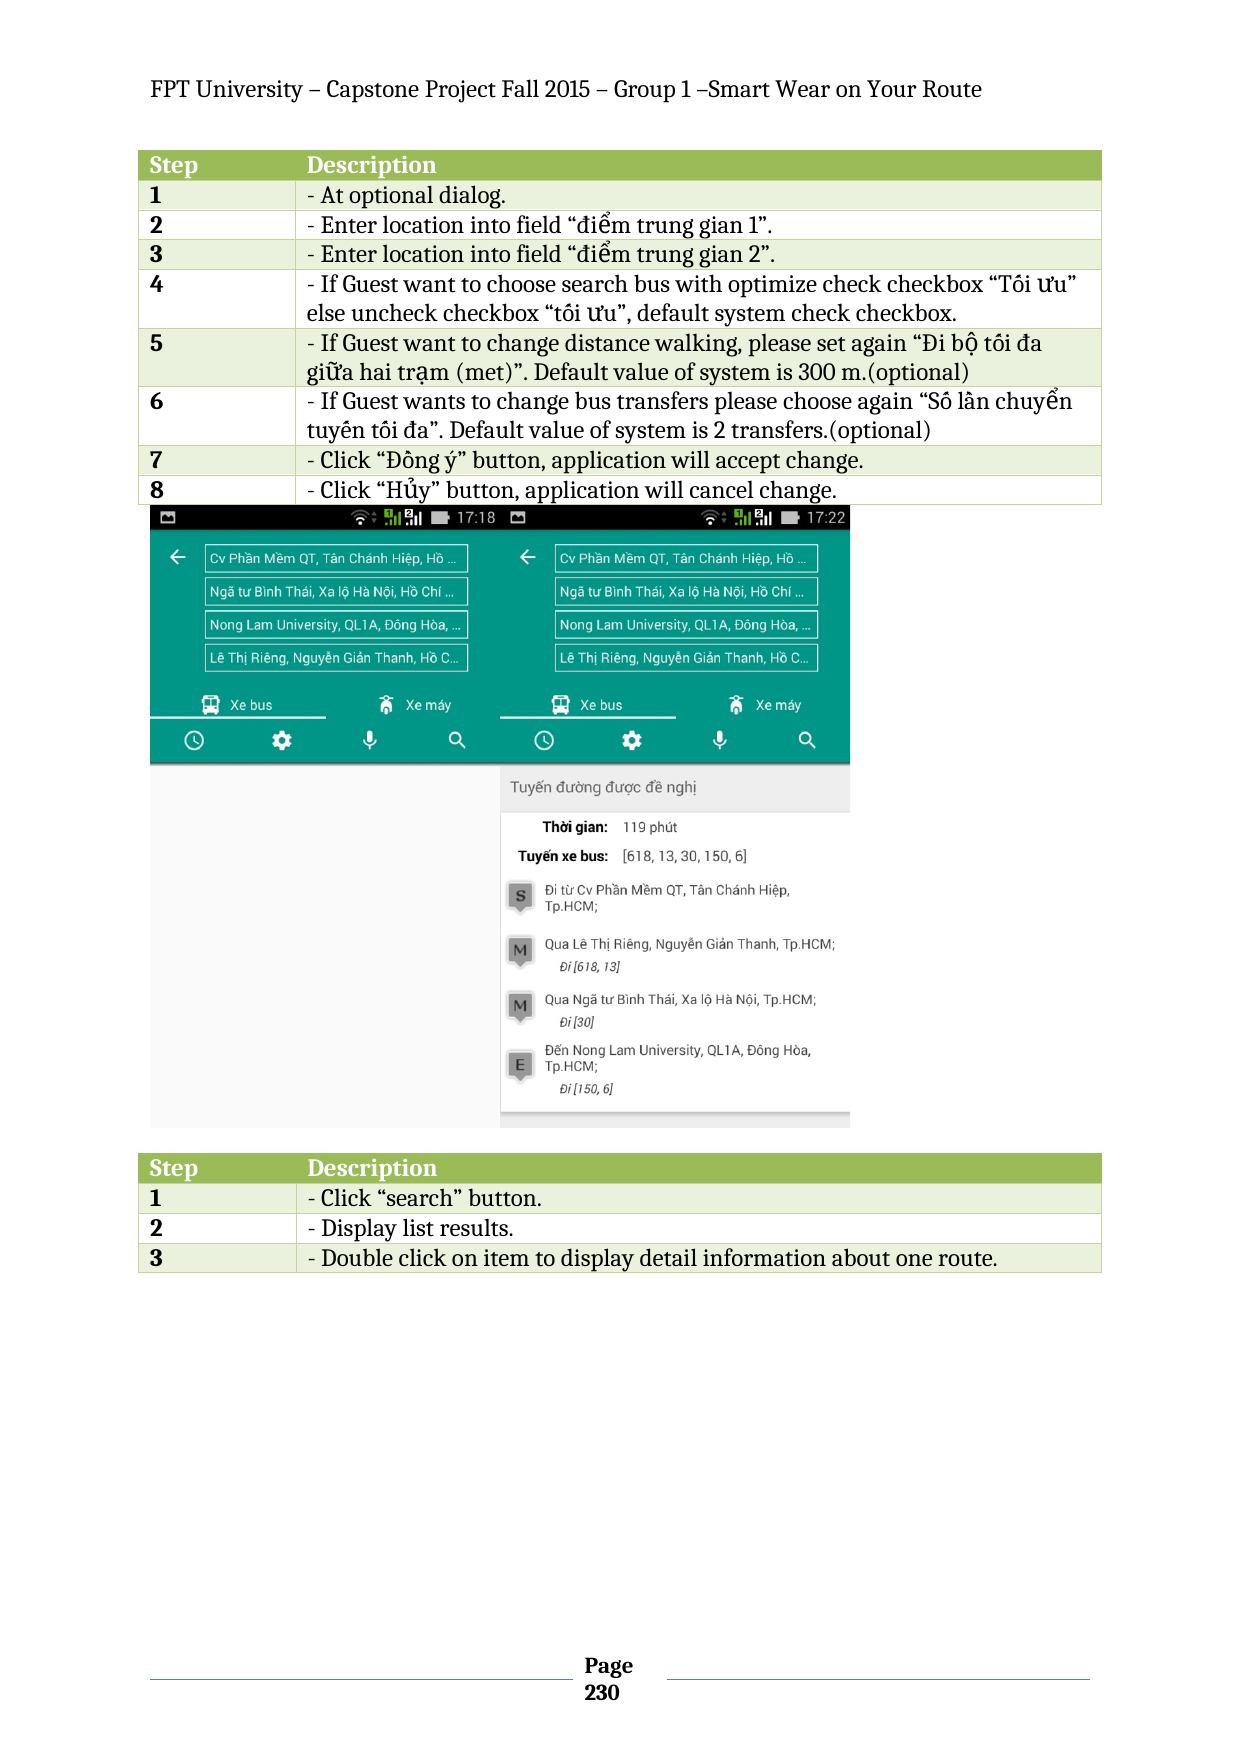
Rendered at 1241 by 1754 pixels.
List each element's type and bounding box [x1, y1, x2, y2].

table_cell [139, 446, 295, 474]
picture [150, 505, 851, 1128]
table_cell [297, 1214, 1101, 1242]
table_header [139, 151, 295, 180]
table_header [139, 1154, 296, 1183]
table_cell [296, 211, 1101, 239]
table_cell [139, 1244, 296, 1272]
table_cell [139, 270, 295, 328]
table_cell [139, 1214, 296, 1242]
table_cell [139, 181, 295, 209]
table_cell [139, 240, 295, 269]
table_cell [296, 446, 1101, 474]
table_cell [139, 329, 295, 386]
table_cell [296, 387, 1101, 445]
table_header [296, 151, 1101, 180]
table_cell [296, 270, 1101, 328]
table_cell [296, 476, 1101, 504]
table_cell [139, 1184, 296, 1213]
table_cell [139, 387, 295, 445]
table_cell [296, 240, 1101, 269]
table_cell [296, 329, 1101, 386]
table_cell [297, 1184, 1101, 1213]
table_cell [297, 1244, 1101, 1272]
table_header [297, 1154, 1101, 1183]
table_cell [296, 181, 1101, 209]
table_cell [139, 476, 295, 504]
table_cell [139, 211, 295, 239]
